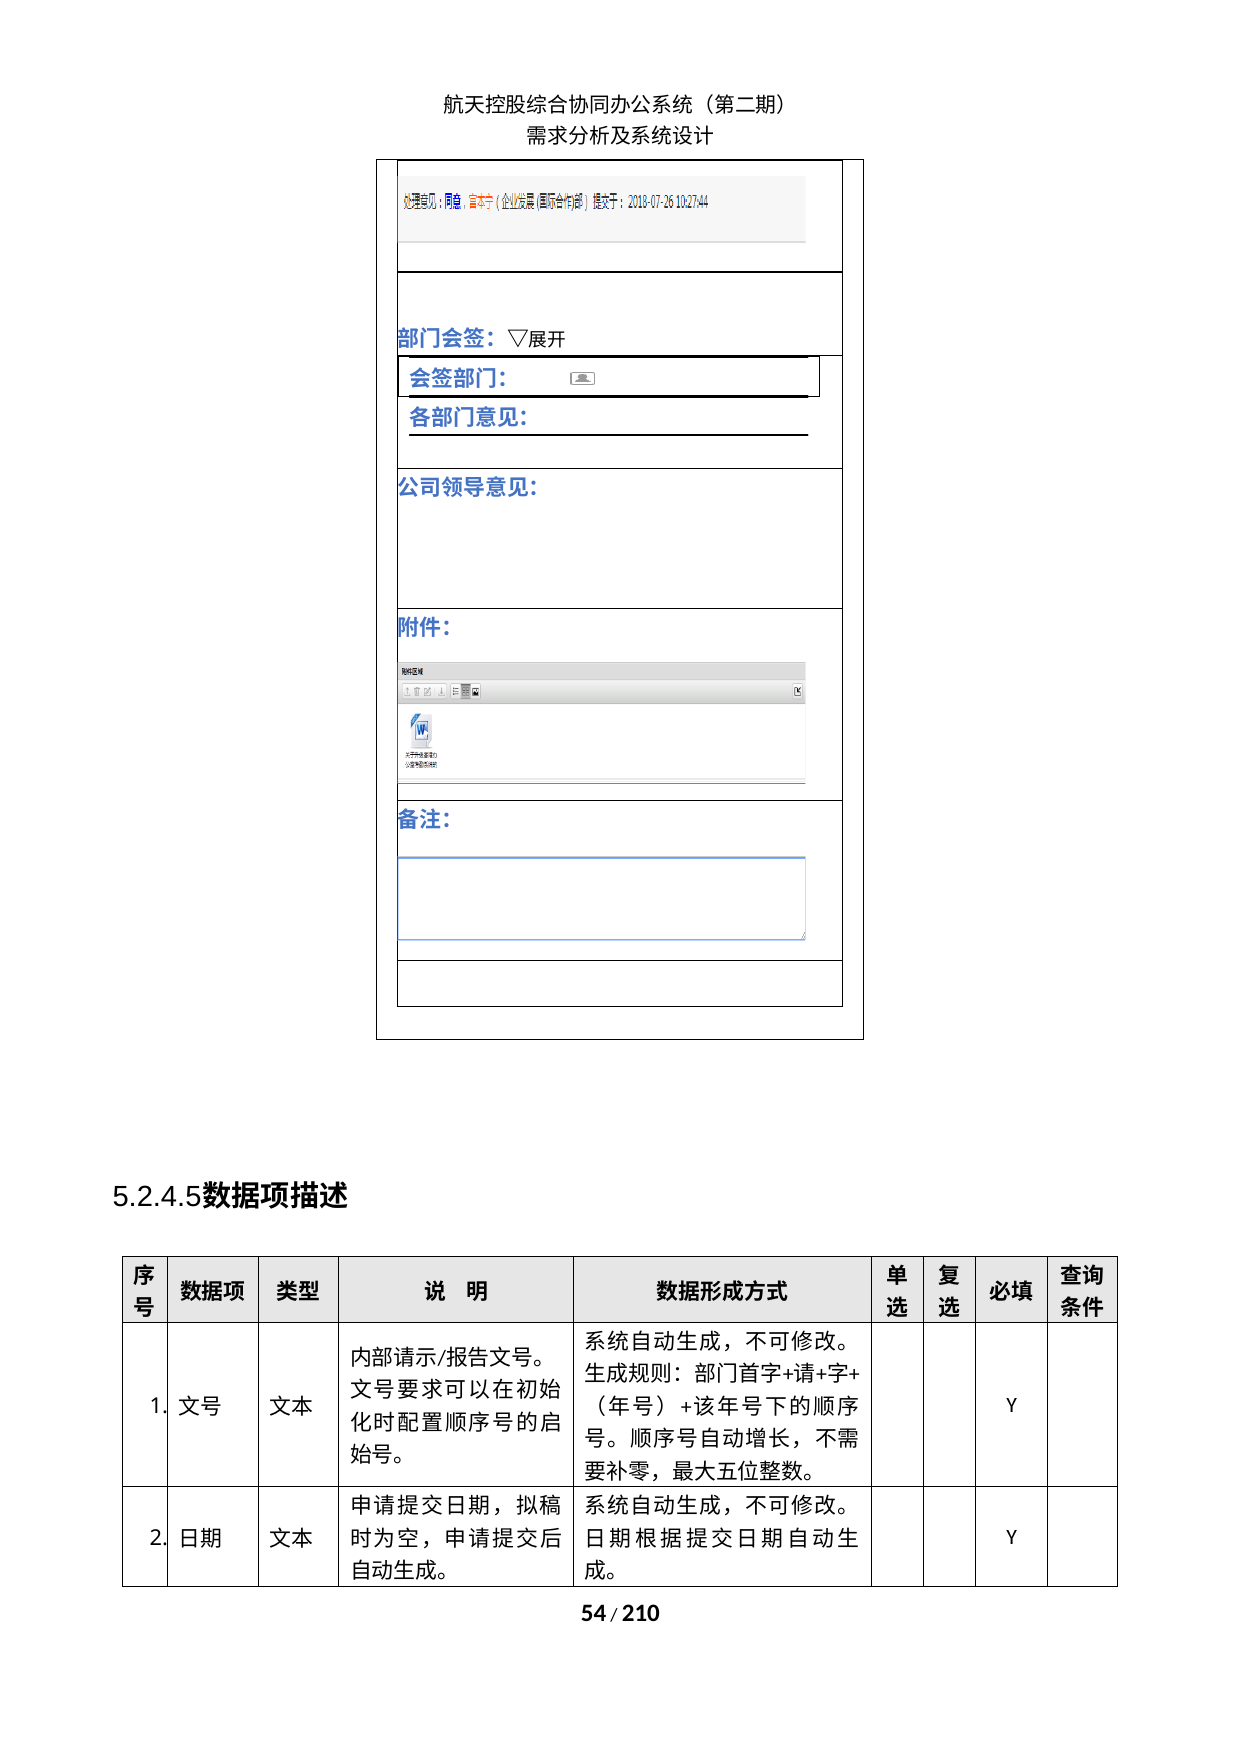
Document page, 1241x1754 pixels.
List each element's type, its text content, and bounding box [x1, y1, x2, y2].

table_cell [1048, 1323, 1117, 1486]
picture [397, 662, 806, 784]
table_header 类型 [259, 1257, 338, 1322]
table_cell 内部请示/报告文号。 文号要求可以在初始化时配置顺序号的启始号。 [339, 1323, 573, 1486]
picture [397, 176, 806, 243]
table_cell [924, 1487, 975, 1586]
table_cell [123, 1323, 167, 1486]
table_header 序号 [123, 1257, 167, 1322]
table_header 数据形成方式 [574, 1257, 871, 1322]
table_header 单选 [872, 1257, 923, 1322]
table_header 复选 [924, 1257, 975, 1322]
table_cell [872, 1487, 923, 1586]
picture [518, 369, 599, 386]
table_cell [123, 1487, 167, 1586]
table_cell [872, 1323, 923, 1486]
table_cell 系统自动生成，不可修改。日期根据提交日期自动生成。 [574, 1487, 871, 1586]
table_cell Y [976, 1323, 1047, 1486]
table_cell 日期 [168, 1487, 258, 1586]
table_cell 文本 [259, 1323, 338, 1486]
subtitle 数据项描述 [112, 1161, 1128, 1226]
table_header 查询条件 [1048, 1257, 1117, 1322]
table_cell 文本 [259, 1487, 338, 1586]
table_header 必填 [976, 1257, 1047, 1322]
table_cell 文号 [168, 1323, 258, 1486]
table_header 说 明 [339, 1257, 573, 1322]
table_header 数据项 [168, 1257, 258, 1322]
table_cell 申请提交日期，拟稿时为空，申请提交后自动生成。 [339, 1487, 573, 1586]
table_cell [1048, 1487, 1117, 1586]
table_header [377, 160, 863, 1039]
picture [397, 856, 806, 941]
table_cell 系统自动生成，不可修改。生成规则：部门首字+请+字+（年号）+该年号下的顺序号。顺序号自动增长，不需要补零，最大五位整数。 [574, 1323, 871, 1486]
table_cell Y [976, 1487, 1047, 1586]
table_cell [924, 1323, 975, 1486]
